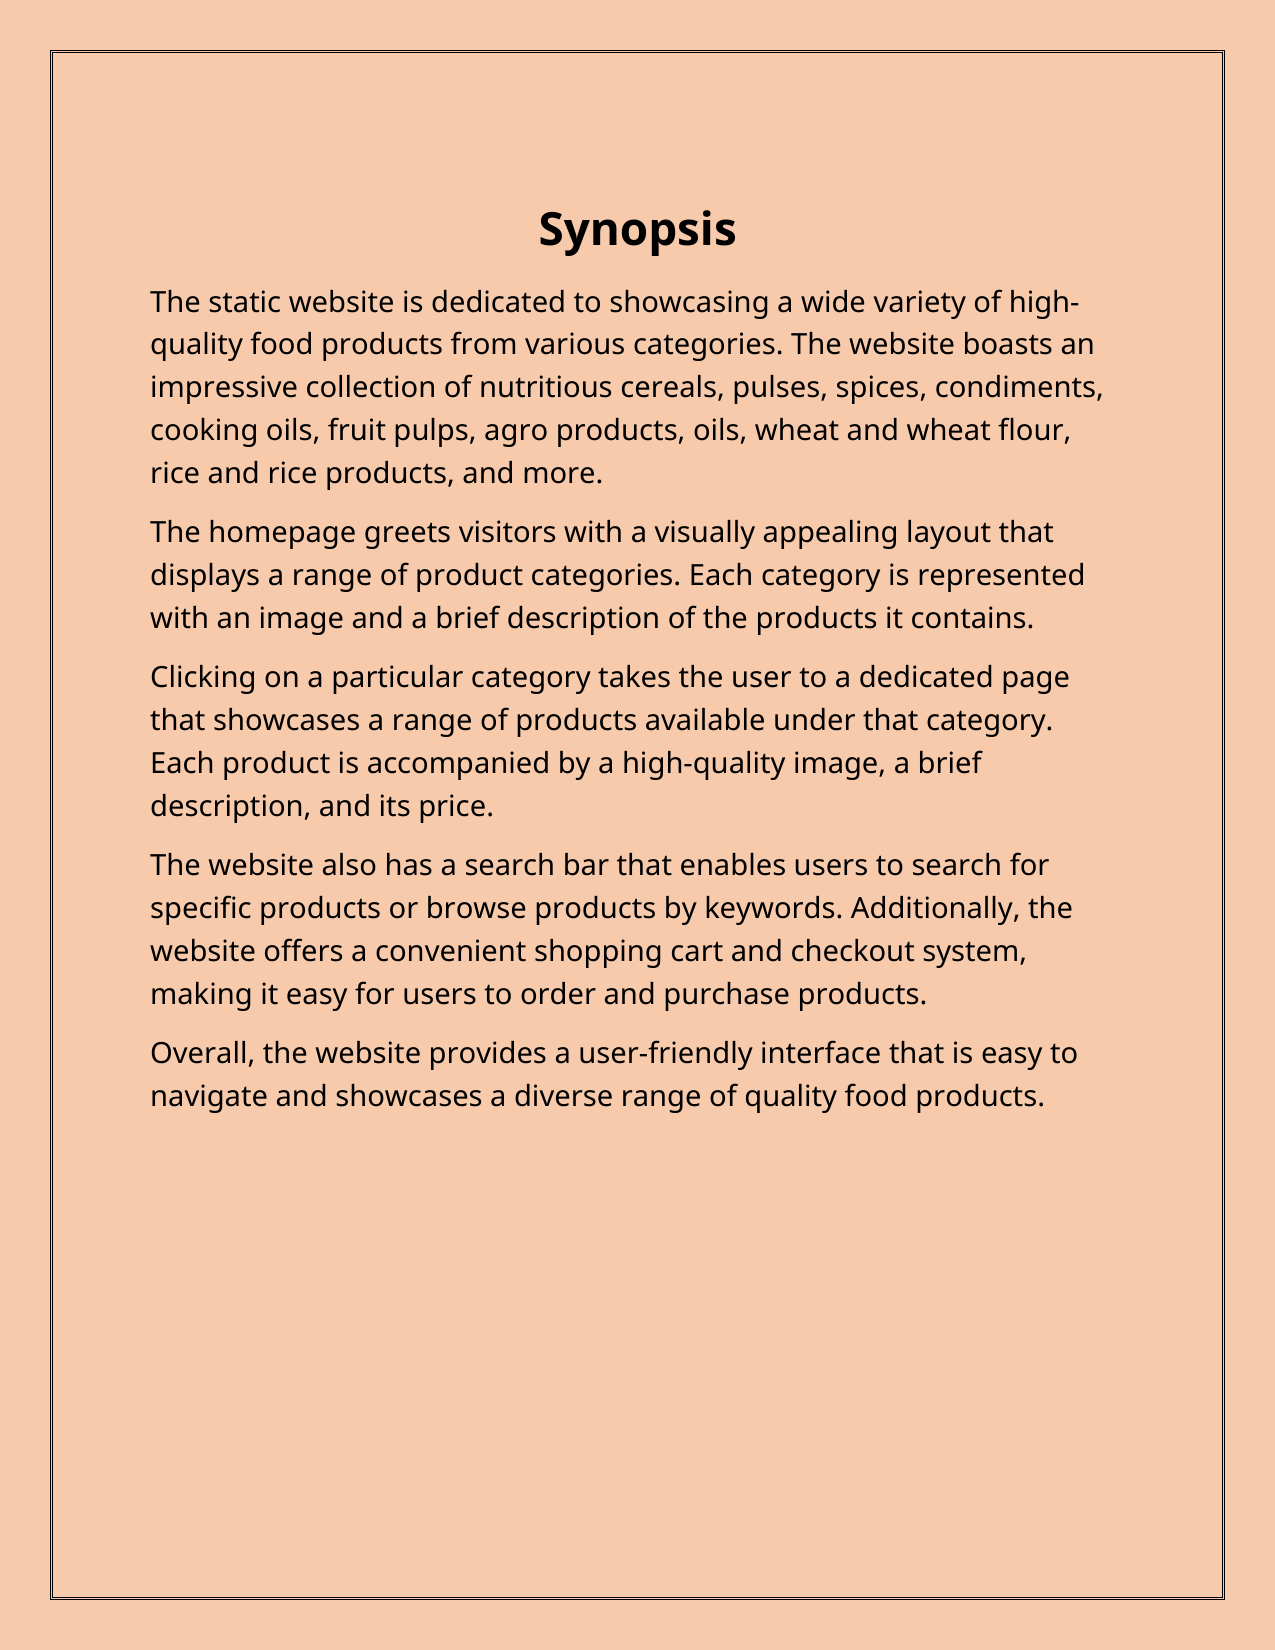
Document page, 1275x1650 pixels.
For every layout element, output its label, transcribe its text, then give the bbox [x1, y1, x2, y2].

text Overall, the website provides a user-friendly interface that is easy to navigate and showcases a diverse range of quality food products. [150, 1032, 1125, 1115]
text The homepage greets visitors with a visually appealing layout that displays a range of product categories. Each category is represented with an image and a brief description of the products it contains. [150, 512, 1125, 637]
text Clicking on a particular category takes the user to a dedicated page that showcases a range of products available under that category. Each product is accompanied by a high-quality image, a brief description, and its price. [150, 657, 1125, 825]
text Synopsis [150, 197, 1125, 259]
text The website also has a search bar that enables users to search for specific products or browse products by keywords. Additionally, the website offers a convenient shopping cart and checkout system, making it easy for users to order and purchase products. [150, 844, 1125, 1013]
text The static website is dedicated to showcasing a wide variety of high-quality food products from various categories. The website boasts an impressive collection of nutritious cereals, pulses, spices, condiments, cooking oils, fruit pulps, agro products, oils, wheat and wheat flour, rice and rice products, and more. [150, 281, 1125, 492]
